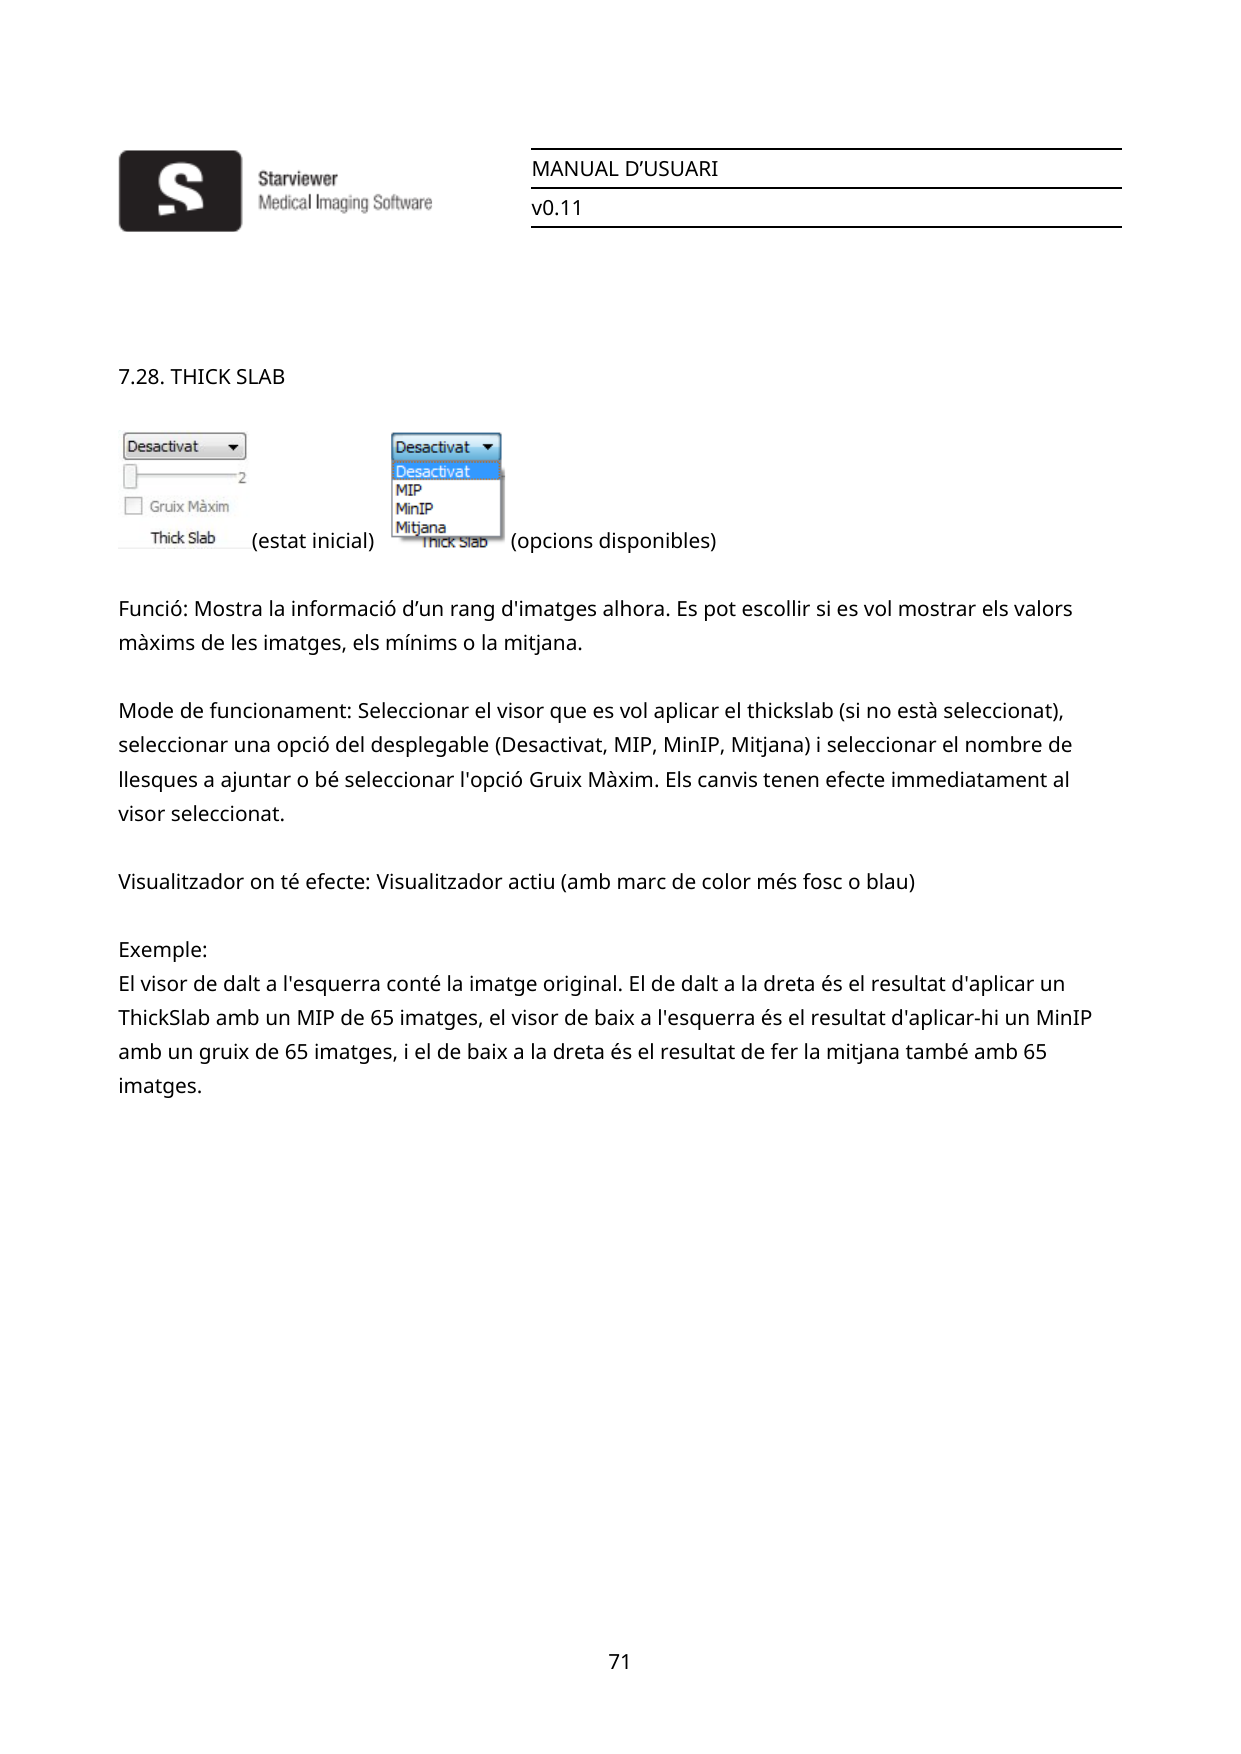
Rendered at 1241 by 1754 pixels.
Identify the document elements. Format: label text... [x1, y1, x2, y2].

text Exemple: [118, 935, 1122, 963]
text (estat inicial) (opcions disponibles) [118, 430, 1122, 555]
text El visor de dalt a l'esquerra conté la imatge original. El de dalt a la dreta és el resultat d'aplicar un ThickSlab amb un MIP de 65 imatges, el visor de baix a l'esquerra és el resultat d'aplicar-hi un MinIP amb un gruix de 65 imatges, i el de baix a la dreta és el resultat de fer la mitjana també amb 65 imatges. [118, 969, 1122, 1100]
picture [118, 430, 252, 549]
text Visualitzador on té efecte: Visualitzador actiu (amb marc de color més fosc o blau) [118, 867, 1122, 895]
picture [390, 430, 506, 549]
subtitle Thick Slab [118, 362, 1122, 391]
text Mode de funcionament: Seleccionar el visor que es vol aplicar el thickslab (si no està seleccionat), seleccionar una opció del desplegable (Desactivat, MIP, MinIP, Mitjana) i seleccionar el nombre de llesques a ajuntar o bé seleccionar l'opció Gruix Màxim. Els canvis tenen efecte immediatament al visor seleccionat. [118, 697, 1122, 827]
text Funció: Mostra la informació d’un rang d'imatges alhora. Es pot escollir si es vol mostrar els valors màxims de les imatges, els mínims o la mitjana. [118, 594, 1122, 657]
